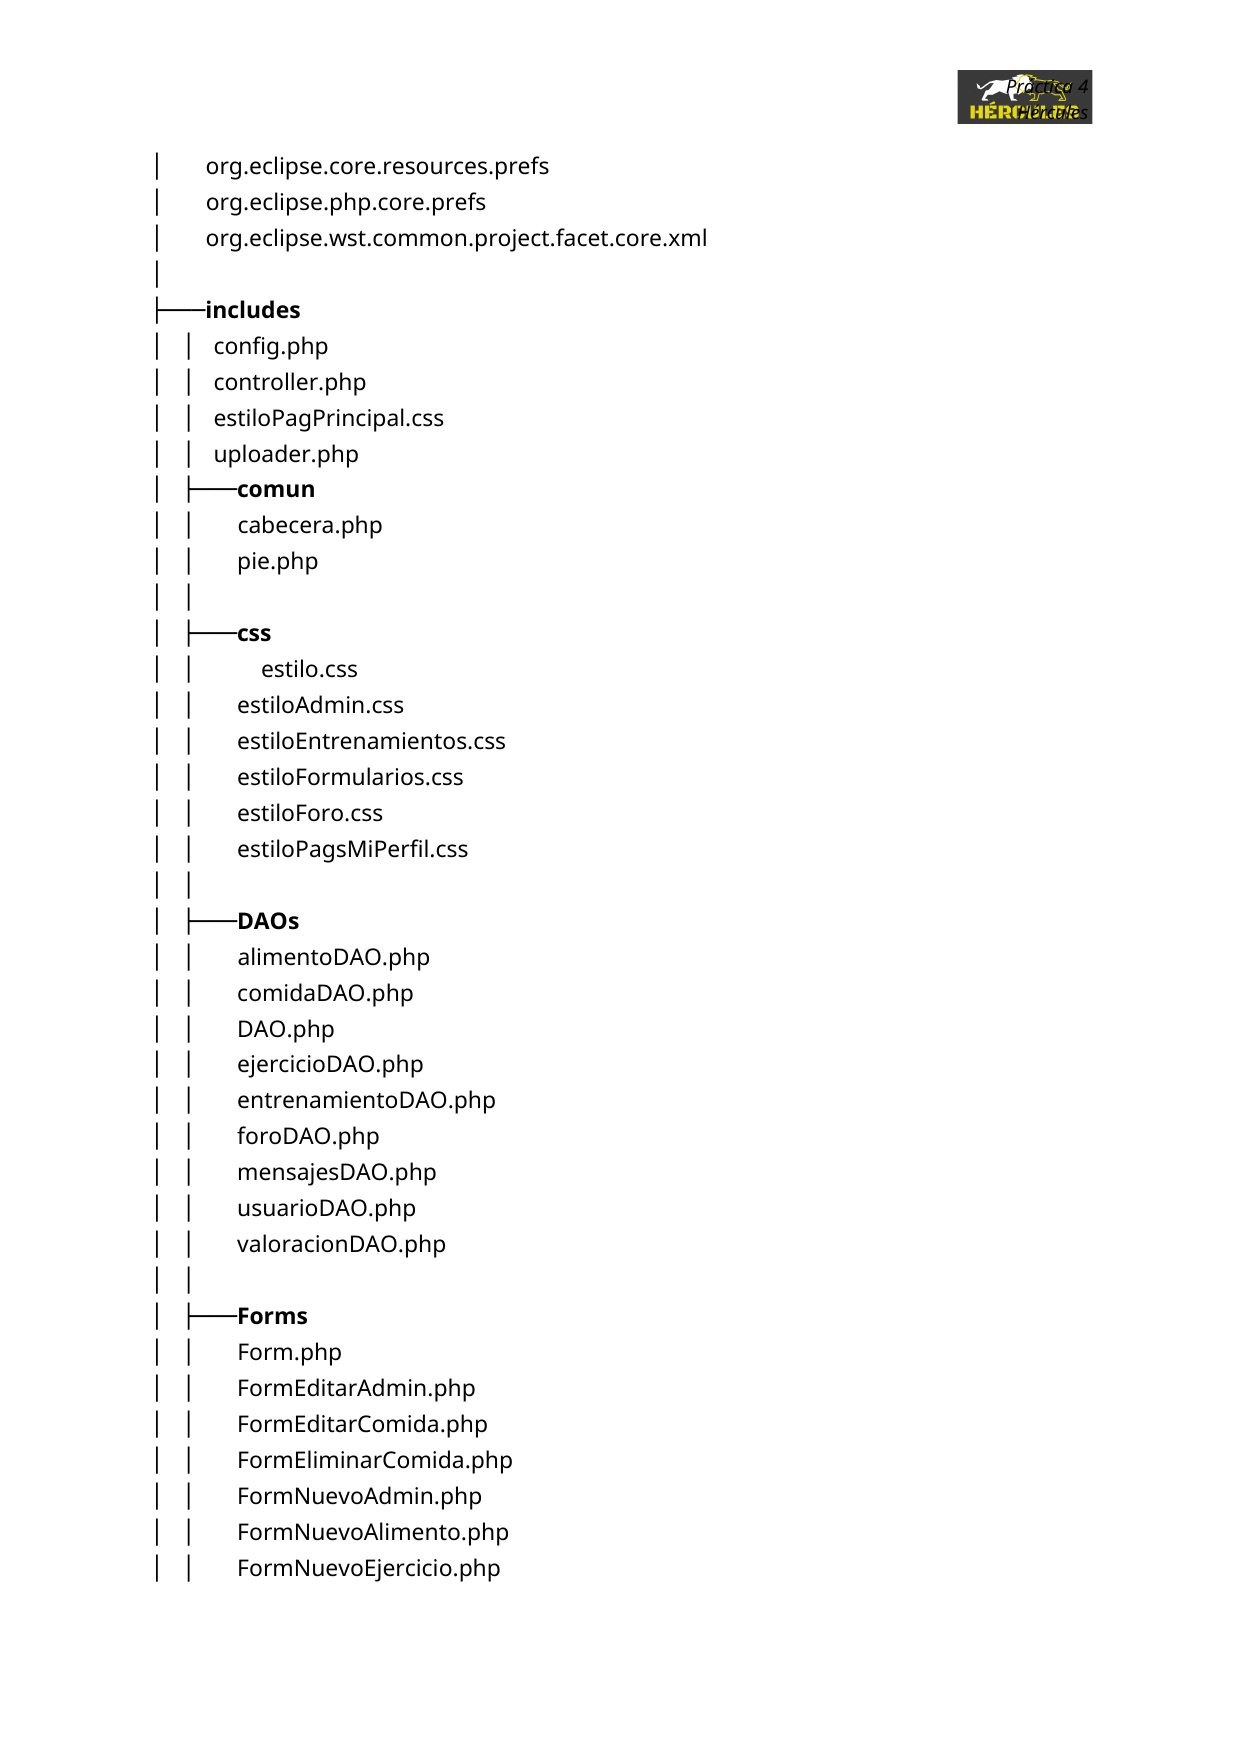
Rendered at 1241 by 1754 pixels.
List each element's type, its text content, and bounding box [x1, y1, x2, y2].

text │ │ FormEditarAdmin.php [150, 1372, 1090, 1403]
text │ │ estiloFormularios.css [150, 761, 1090, 792]
text │ │ mensajesDAO.php [150, 1156, 1090, 1187]
text │ │ FormNuevoAdmin.php [150, 1480, 1090, 1511]
text │ │ alimentoDAO.php [150, 941, 1090, 972]
text │ ├───DAOs [150, 905, 1090, 936]
text │ │ [150, 869, 1090, 900]
text │ │ comidaDAO.php [150, 977, 1090, 1008]
text │ ├───comun [150, 473, 1090, 505]
text │ org.eclipse.core.resources.prefs [150, 150, 1090, 181]
text │ │ FormNuevoAlimento.php [150, 1516, 1090, 1547]
text │ │ estiloForo.css [150, 797, 1090, 828]
text │ │ ejercicioDAO.php [150, 1048, 1090, 1080]
text │ org.eclipse.php.core.prefs [150, 186, 1090, 217]
text │ ├───Forms [150, 1300, 1090, 1331]
text │ │ DAO.php [150, 1012, 1090, 1044]
text │ │ estilo.css [150, 653, 1090, 684]
text │ ├───css [150, 617, 1090, 648]
text │ │ valoracionDAO.php [150, 1228, 1090, 1259]
text │ │ Form.php [150, 1336, 1090, 1367]
text │ org.eclipse.wst.common.project.facet.core.xml [150, 222, 1090, 253]
text │ │ config.php [150, 330, 1090, 361]
text │ │ estiloEntrenamientos.css [150, 725, 1090, 756]
text │ [150, 258, 1090, 289]
text │ │ uploader.php [150, 437, 1090, 469]
text │ │ cabecera.php [150, 509, 1090, 541]
text │ │ usuarioDAO.php [150, 1192, 1090, 1223]
text │ │ entrenamientoDAO.php [150, 1084, 1090, 1116]
text │ │ estiloPagPrincipal.css [150, 402, 1090, 433]
text │ │ [150, 1264, 1090, 1295]
text │ │ pie.php [150, 545, 1090, 577]
text │ │ estiloAdmin.css [150, 689, 1090, 720]
text │ │ [150, 581, 1090, 612]
text │ │ FormEliminarComida.php [150, 1444, 1090, 1475]
text │ │ estiloPagsMiPerfil.css [150, 833, 1090, 864]
text │ │ FormEditarComida.php [150, 1408, 1090, 1439]
text │ │ FormNuevoEjercicio.php [150, 1552, 1090, 1583]
text ├───includes [150, 294, 1090, 325]
text │ │ foroDAO.php [150, 1120, 1090, 1152]
picture [957, 70, 1093, 124]
text │ │ controller.php [150, 366, 1090, 397]
